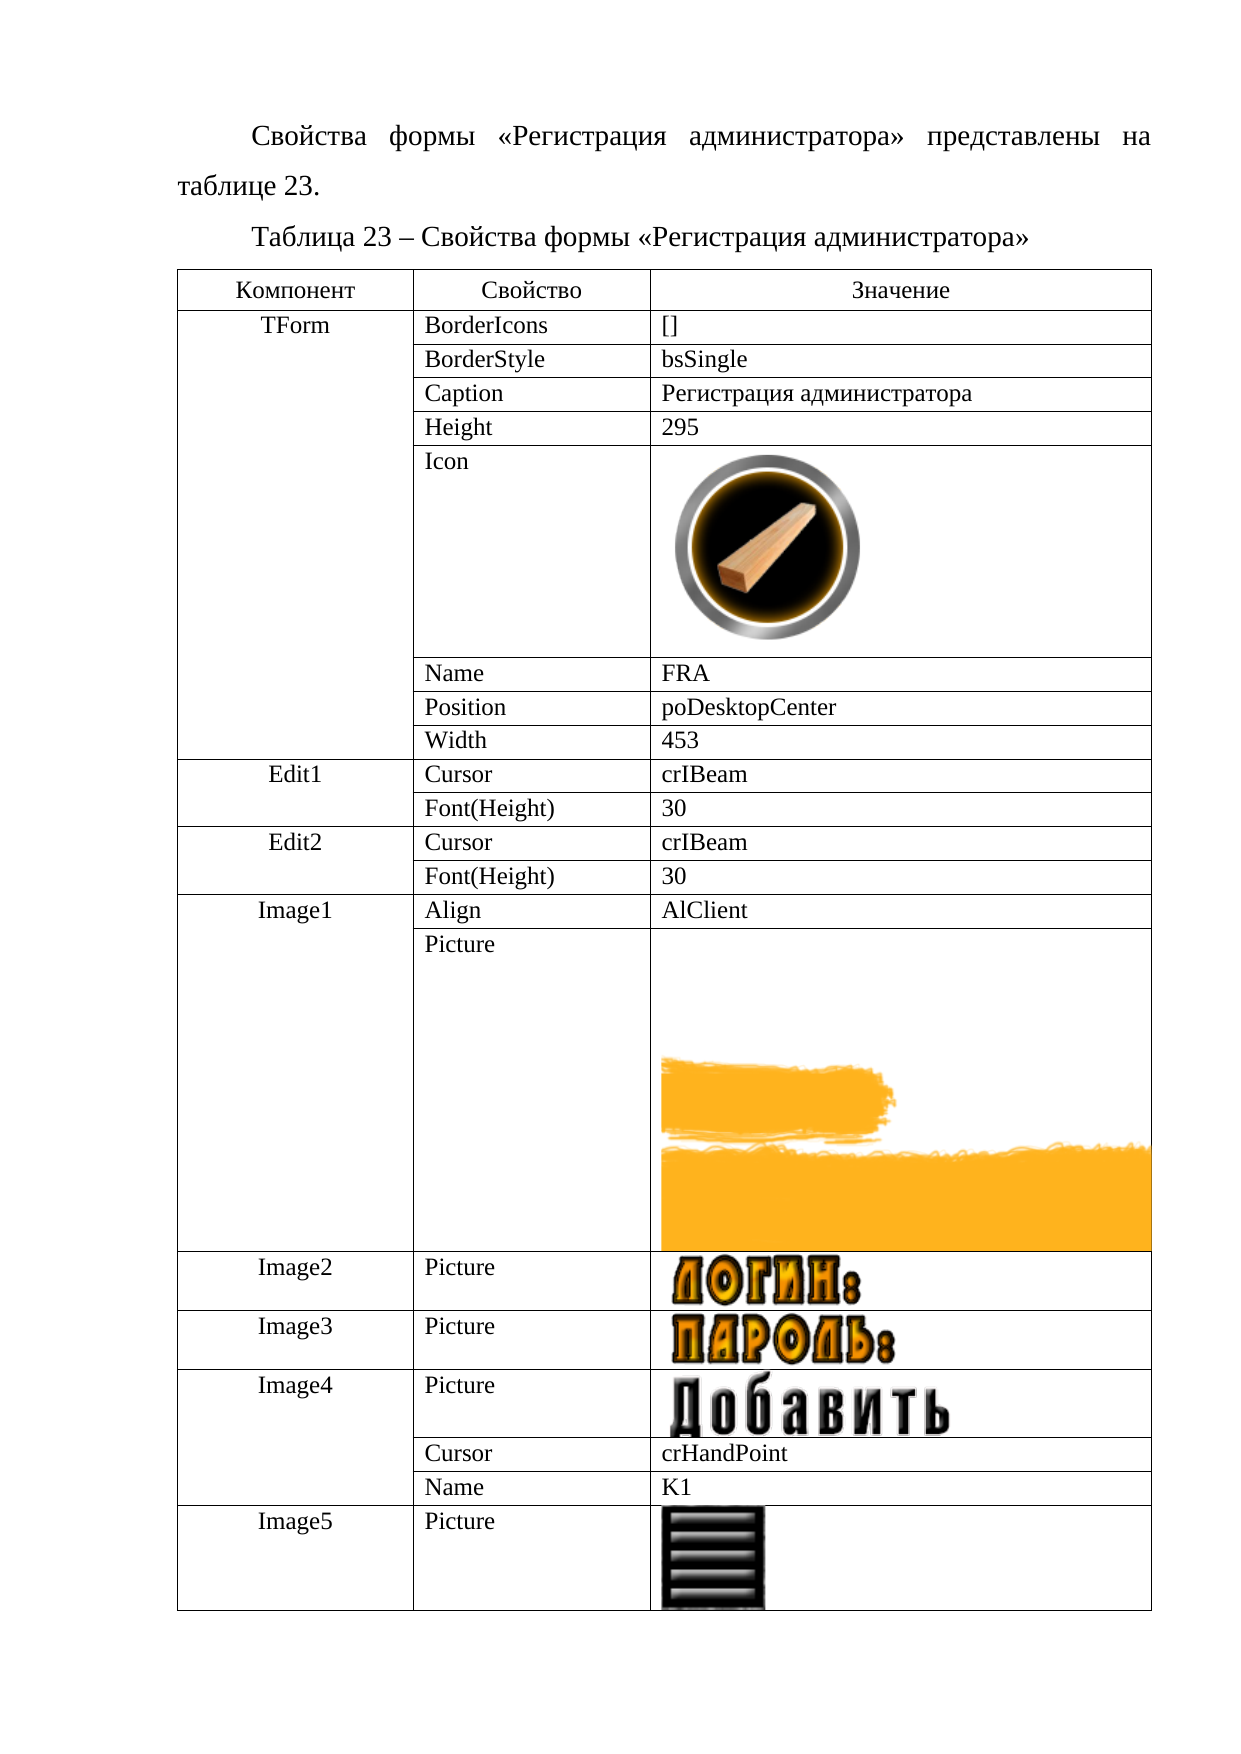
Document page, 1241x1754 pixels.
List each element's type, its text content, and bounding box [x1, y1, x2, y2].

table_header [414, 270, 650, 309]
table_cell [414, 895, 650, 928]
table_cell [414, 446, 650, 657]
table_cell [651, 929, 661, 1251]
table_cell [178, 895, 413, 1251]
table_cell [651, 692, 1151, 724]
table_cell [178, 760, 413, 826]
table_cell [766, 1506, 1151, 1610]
picture [661, 928, 1152, 1437]
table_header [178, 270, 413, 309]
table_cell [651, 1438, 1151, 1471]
text Таблица 23 – Свойства формы «Регистрация администратора» [177, 219, 1152, 252]
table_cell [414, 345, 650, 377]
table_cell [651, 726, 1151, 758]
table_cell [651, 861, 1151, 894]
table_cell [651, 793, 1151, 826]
picture [661, 446, 873, 657]
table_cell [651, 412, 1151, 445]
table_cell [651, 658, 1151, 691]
text Свойства формы «Регистрация администратора» представлены на таблице 23. [177, 118, 1152, 202]
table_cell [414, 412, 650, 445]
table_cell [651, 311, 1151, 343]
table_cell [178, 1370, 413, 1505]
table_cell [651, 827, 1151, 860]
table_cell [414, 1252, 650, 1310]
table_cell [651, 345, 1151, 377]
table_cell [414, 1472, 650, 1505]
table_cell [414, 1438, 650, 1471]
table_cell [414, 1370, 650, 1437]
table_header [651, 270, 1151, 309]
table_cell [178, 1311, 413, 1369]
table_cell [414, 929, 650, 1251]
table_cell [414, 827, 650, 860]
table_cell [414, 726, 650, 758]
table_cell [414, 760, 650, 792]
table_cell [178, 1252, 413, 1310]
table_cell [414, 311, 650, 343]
picture [661, 1505, 766, 1610]
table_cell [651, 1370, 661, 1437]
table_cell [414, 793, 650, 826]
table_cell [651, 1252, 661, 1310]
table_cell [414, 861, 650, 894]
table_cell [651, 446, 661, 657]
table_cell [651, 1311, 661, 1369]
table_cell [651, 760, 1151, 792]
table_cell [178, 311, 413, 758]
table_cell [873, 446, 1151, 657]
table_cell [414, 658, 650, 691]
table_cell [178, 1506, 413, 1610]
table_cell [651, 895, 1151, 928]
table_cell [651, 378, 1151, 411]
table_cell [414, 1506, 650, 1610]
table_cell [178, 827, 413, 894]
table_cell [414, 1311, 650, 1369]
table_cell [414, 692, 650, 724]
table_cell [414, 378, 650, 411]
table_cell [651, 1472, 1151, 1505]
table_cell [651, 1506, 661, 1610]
